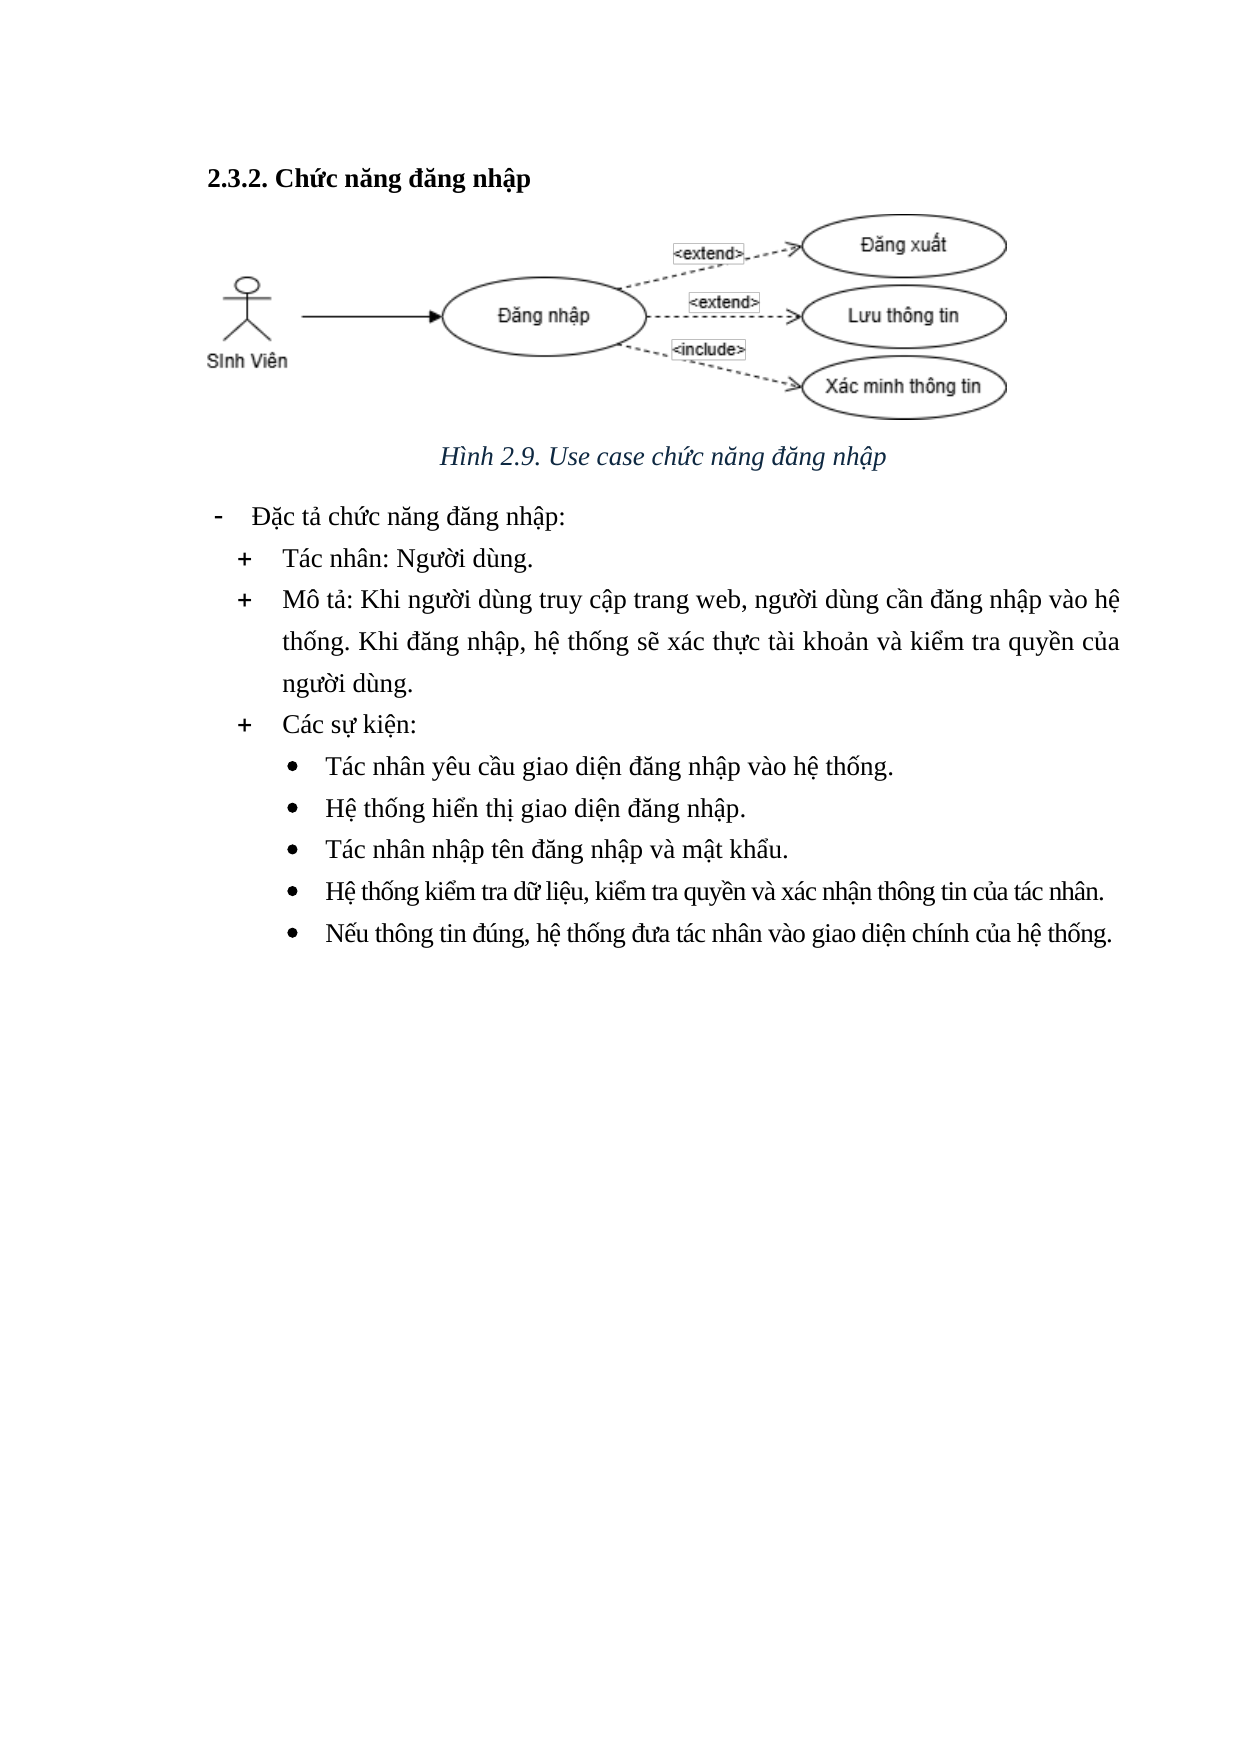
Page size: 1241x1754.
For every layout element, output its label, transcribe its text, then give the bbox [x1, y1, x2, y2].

text 2.3.2. Chức năng đăng nhập [207, 162, 1122, 193]
list Nếu thông tin đúng, hệ thống đưa tác nhân vào giao diện chính của hệ thống. [288, 909, 1122, 951]
list Tác nhân nhập tên đăng nhập và mật khẩu. [288, 826, 1122, 867]
picture [207, 214, 1007, 420]
text Hình 2.9. Use case chức năng đăng nhập [207, 440, 1122, 471]
list Hệ thống kiểm tra dữ liệu, kiểm tra quyền và xác nhận thông tin của tác nhân. [288, 867, 1122, 909]
list Mô tả: Khi người dùng truy cập trang web, người dùng cần đăng nhập vào hệ thống. Khi đăng nhập, hệ thống sẽ xác thực tài khoản và kiểm tra quyền của người dùng. [244, 576, 1122, 701]
list Đặc tả chức năng đăng nhập: [214, 492, 1122, 534]
list Tác nhân yêu cầu giao diện đăng nhập vào hệ thống. [288, 742, 1122, 784]
list Hệ thống hiển thị giao diện đăng nhập. [288, 784, 1122, 826]
list Tác nhân: Người dùng. [244, 534, 1122, 576]
list Các sự kiện: [244, 701, 1122, 742]
